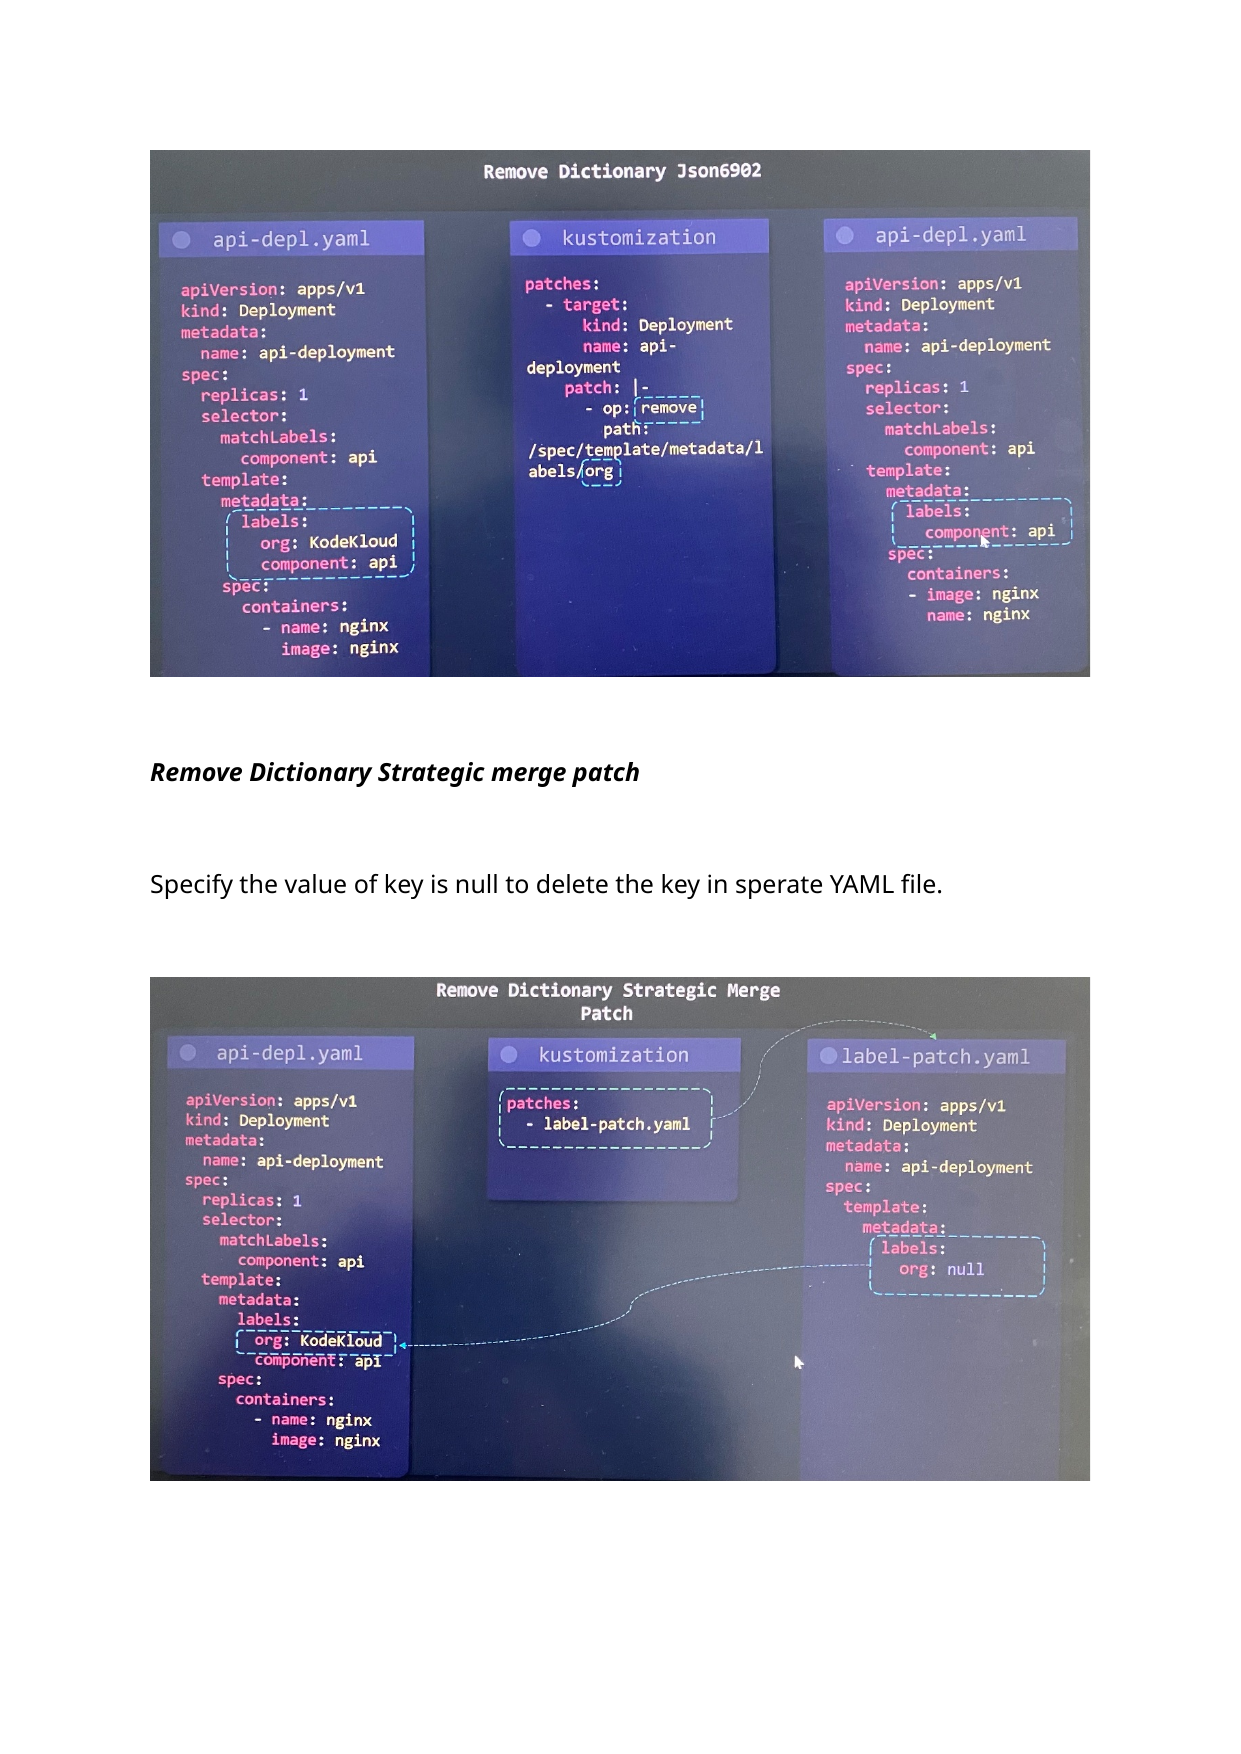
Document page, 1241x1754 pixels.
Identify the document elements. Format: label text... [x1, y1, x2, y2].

picture [150, 977, 1091, 1481]
picture [150, 150, 1091, 677]
text Remove Dictionary Strategic merge patch [150, 754, 1090, 789]
text Specify the value of key is null to delete the key in sperate YAML file. [150, 866, 1090, 900]
